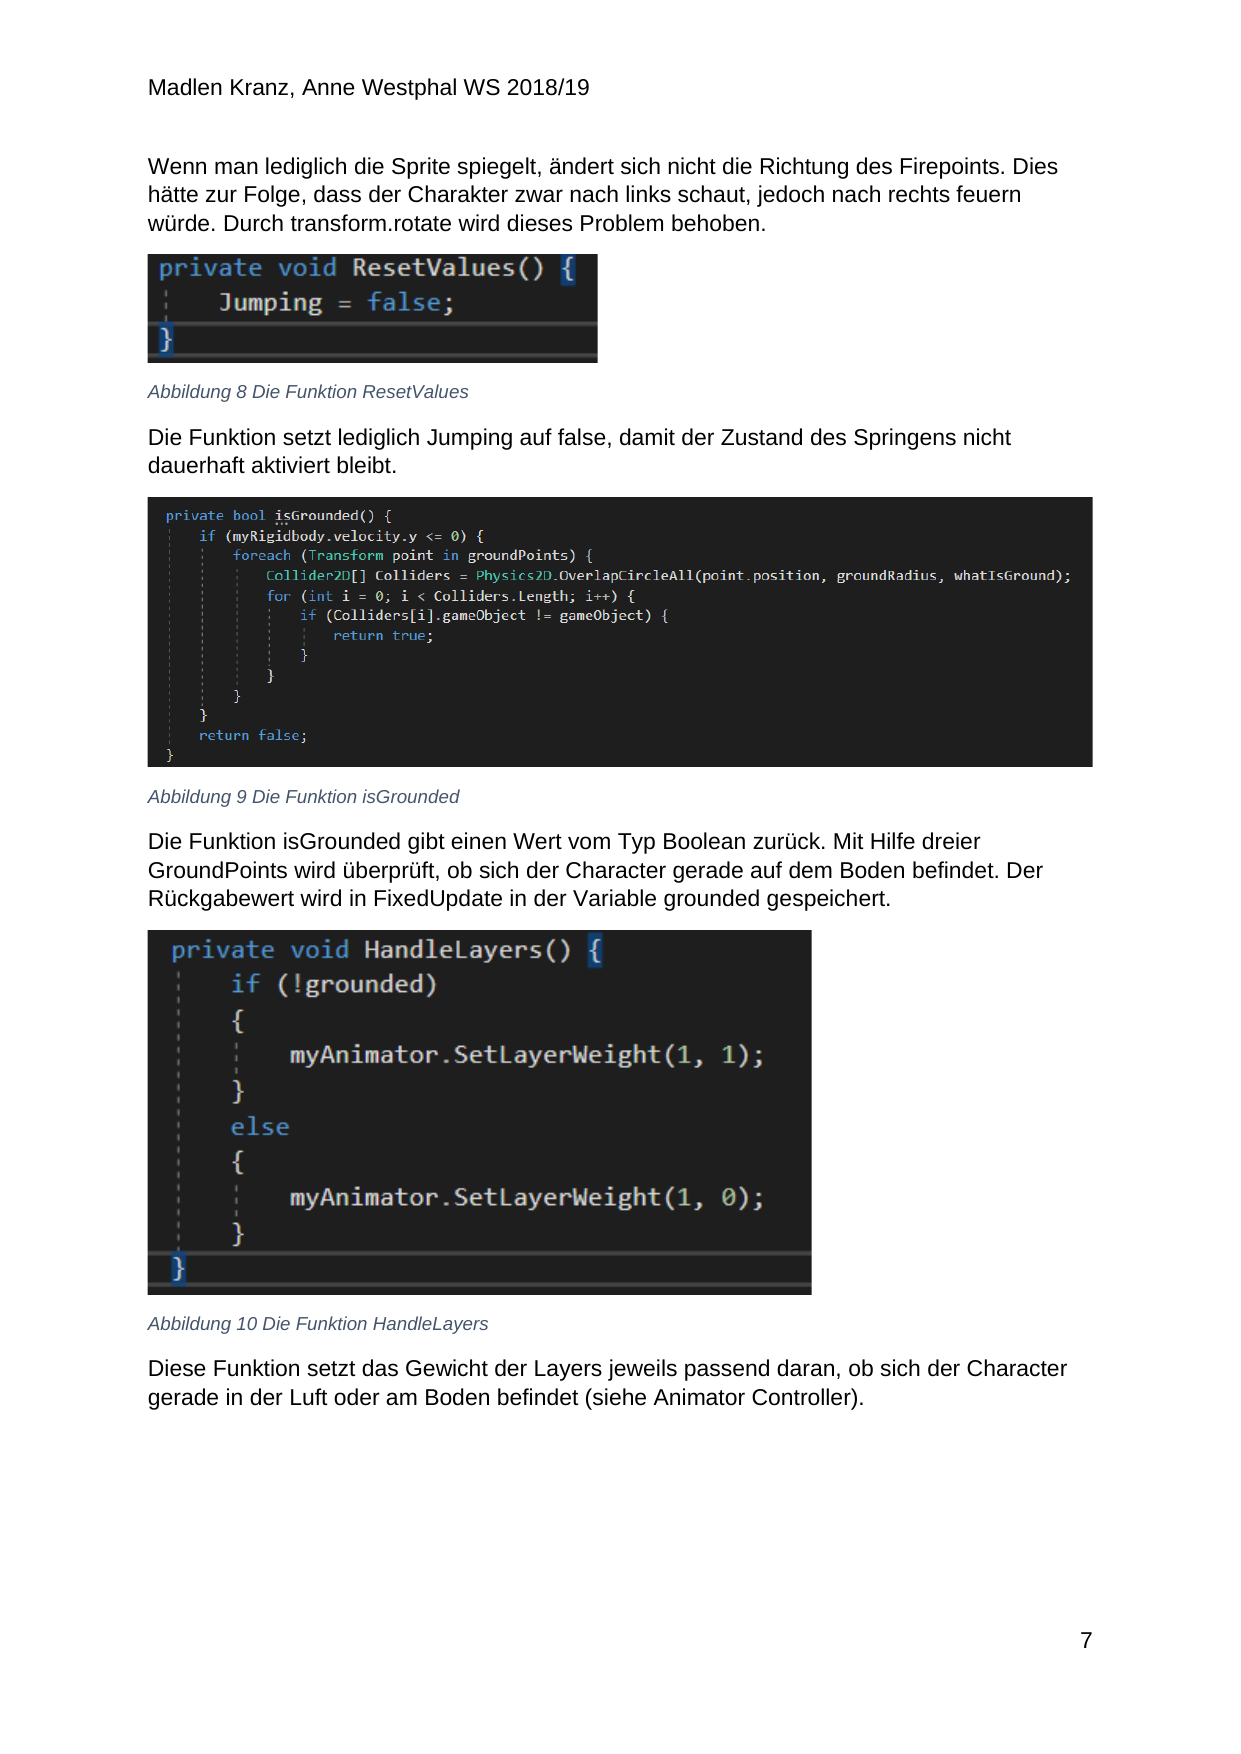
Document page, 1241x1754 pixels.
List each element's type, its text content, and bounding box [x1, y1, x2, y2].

text Diese Funktion setzt das Gewicht der Layers jeweils passend daran, ob sich der Character gerade in der Luft oder am Boden befindet (siehe Animator Controller). [148, 1355, 1093, 1410]
text Die Funktion isGrounded gibt einen Wert vom Typ Boolean zurück. Mit Hilfe dreier GroundPoints wird überprüft, ob sich der Character gerade auf dem Boden befindet. Der Rückgabewert wird in FixedUpdate in der Variable grounded gespeichert. [148, 828, 1093, 911]
text Die Funktion setzt lediglich Jumping auf false, damit der Zustand des Springens nicht dauerhaft aktiviert bleibt. [148, 424, 1093, 478]
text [148, 153, 1093, 236]
